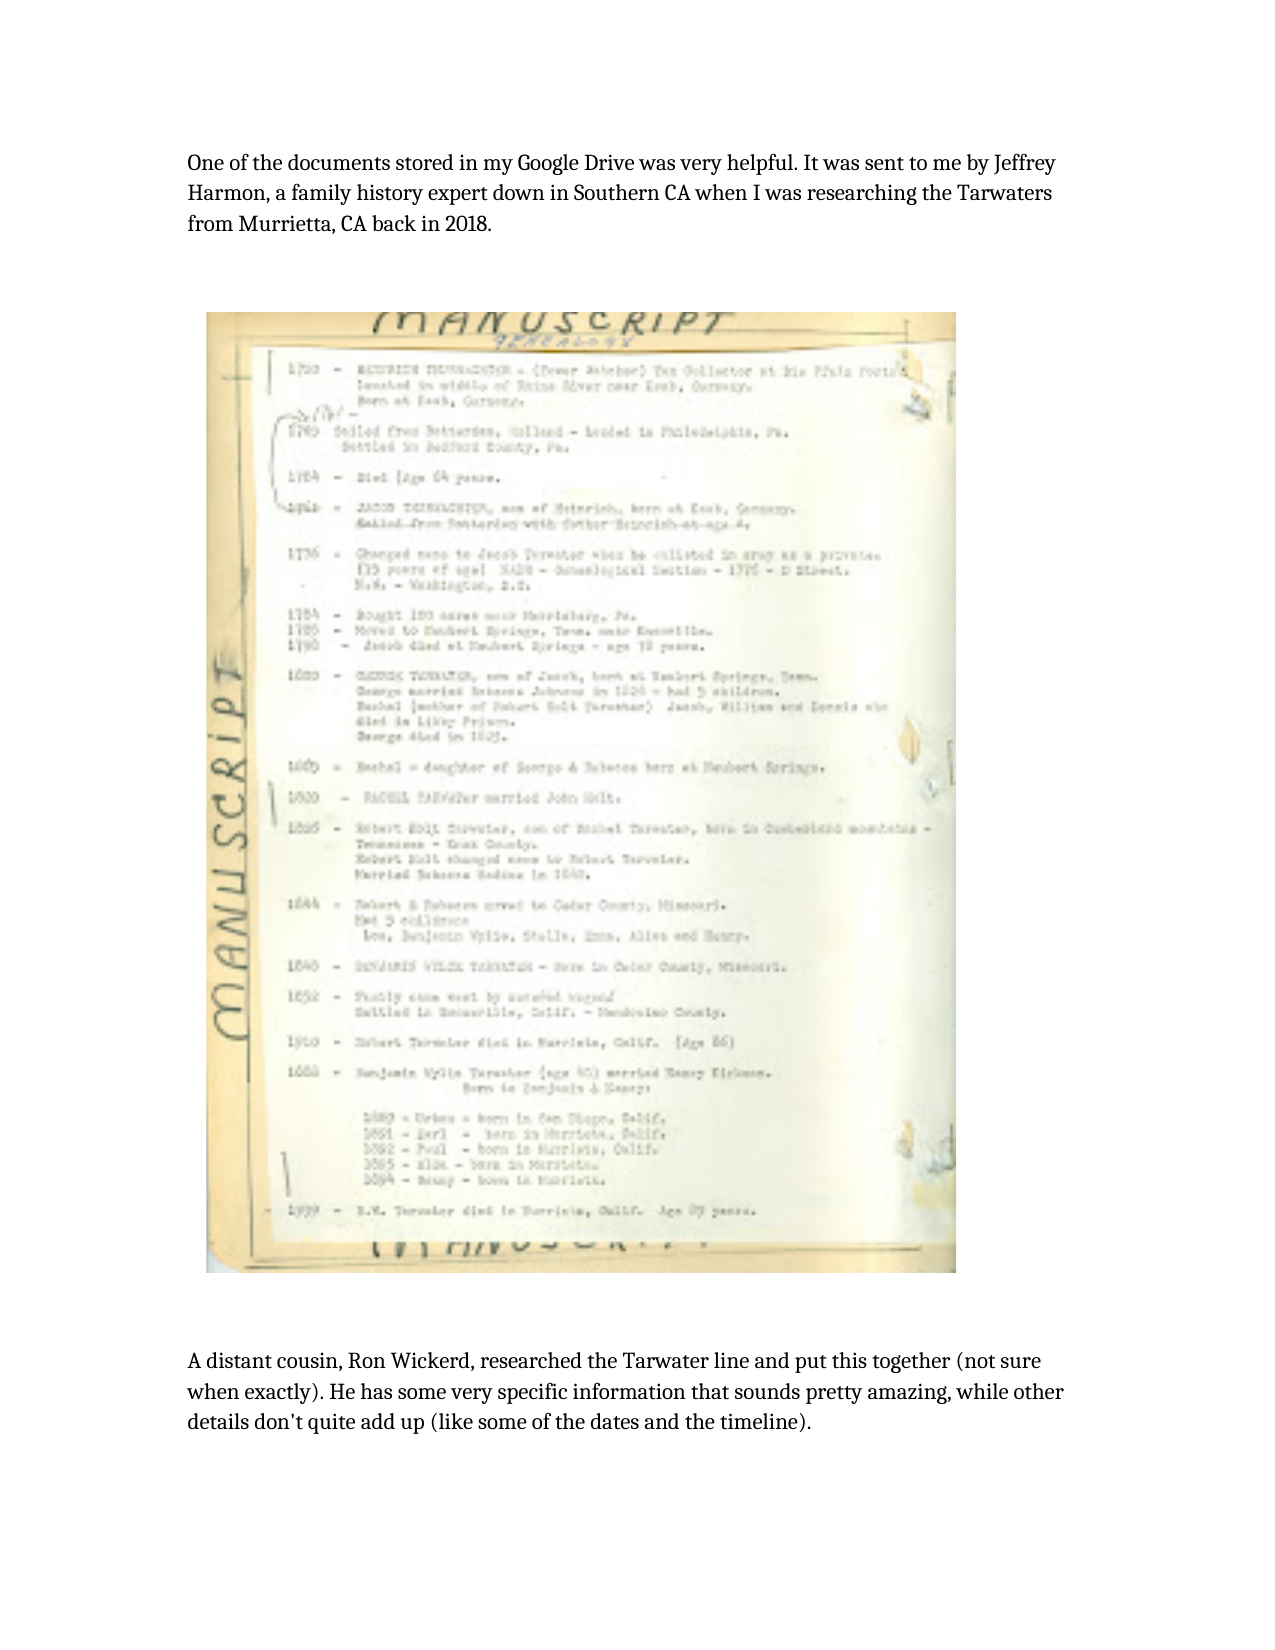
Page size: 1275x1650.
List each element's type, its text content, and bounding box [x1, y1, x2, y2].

text One of the documents stored in my Google Drive was very helpful. It was sent to me by Jeffrey Harmon, a family history expert down in Southern CA when I was researching the Tarwaters from Murrietta, CA back in 2018. [187, 150, 1087, 237]
picture [206, 312, 957, 1273]
text A distant cousin, Ron Wickerd, researched the Tarwater line and put this together (not sure when exactly). He has some very specific information that sounds pretty amazing, while other details don't quite add up (like some of the dates and the timeline). [187, 1348, 1087, 1435]
